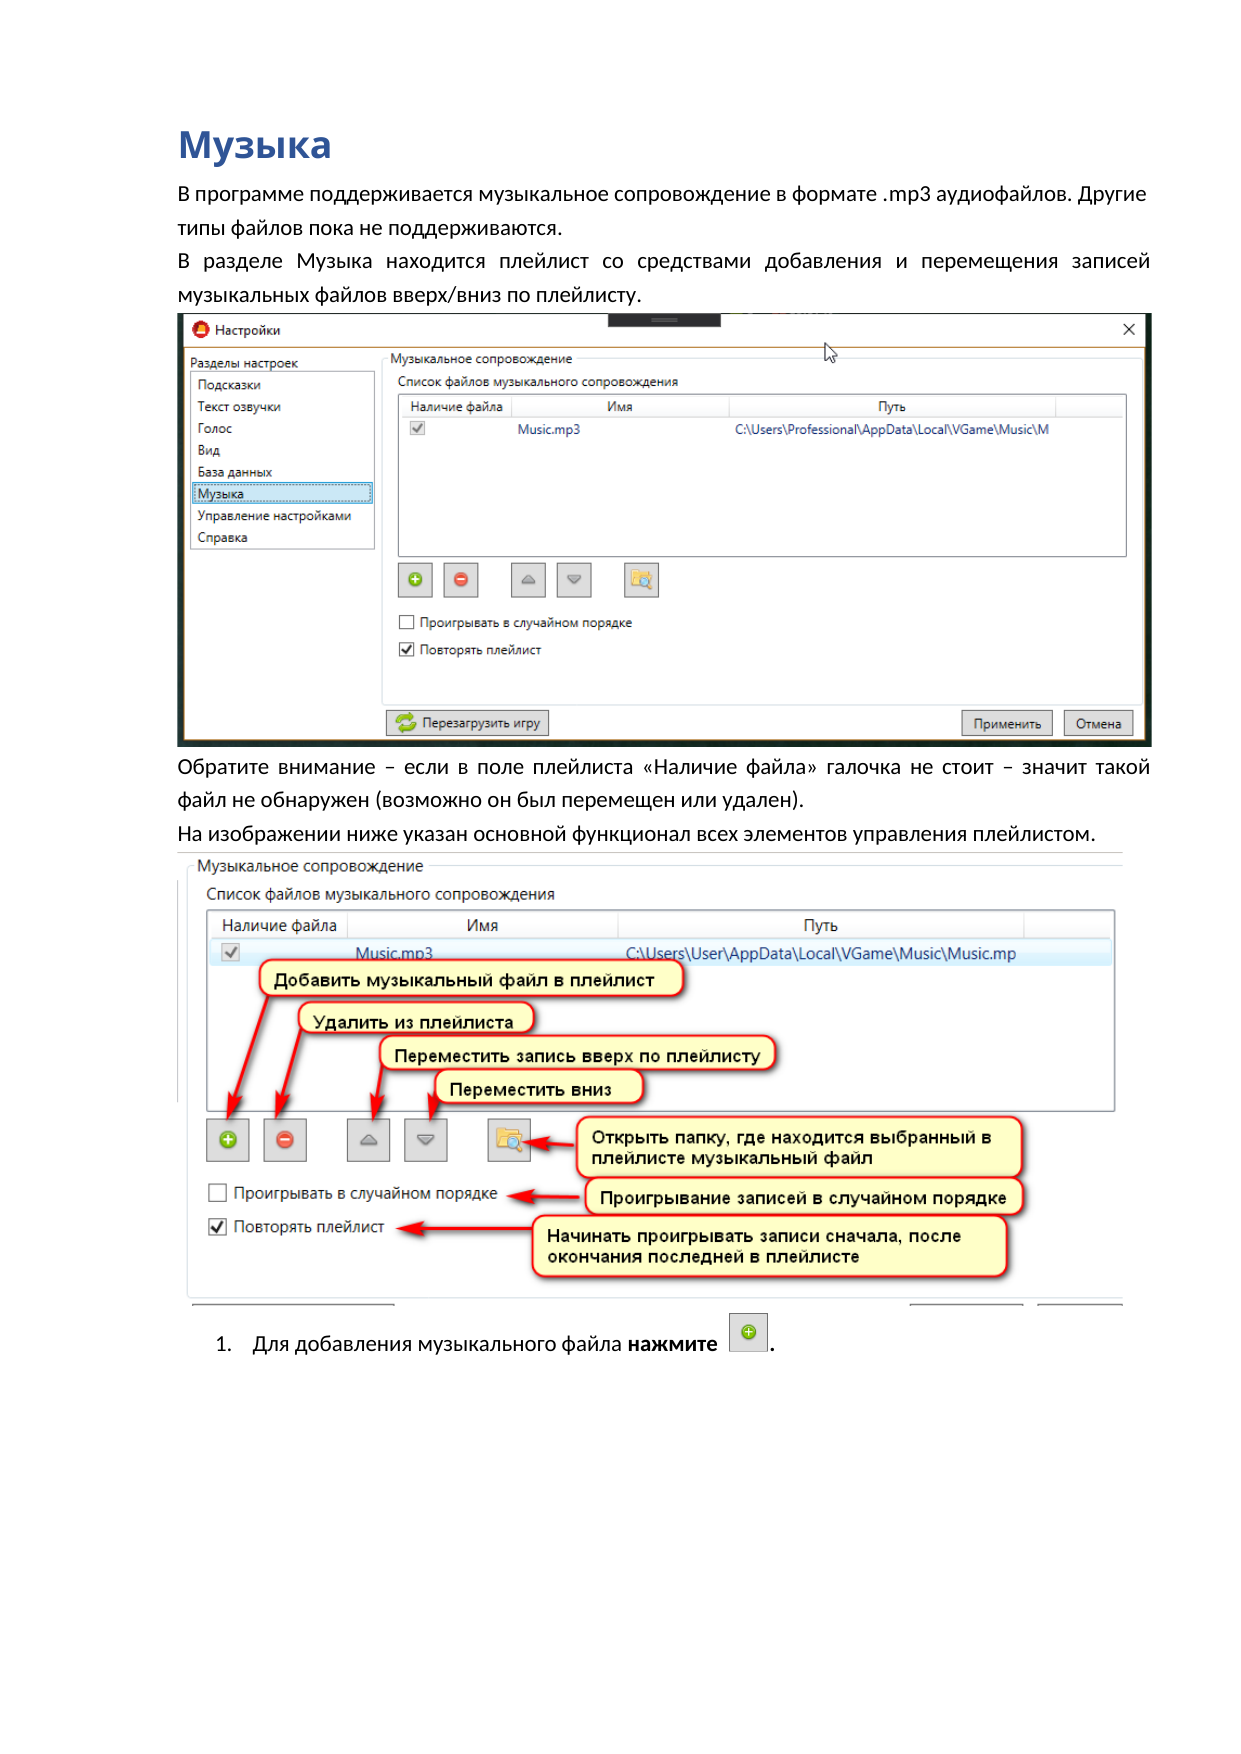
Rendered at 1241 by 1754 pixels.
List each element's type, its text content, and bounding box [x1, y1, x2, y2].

text Обратите внимание – если в поле плейлиста «Наличие файла» галочка не стоит – значит такой файл не обнаружен (возможно он был перемещен или удален). [177, 752, 1152, 813]
text На изображении ниже указан основной функционал всех элементов управления плейлистом. [177, 819, 1152, 847]
picture [177, 313, 1152, 747]
list Для добавления музыкального файла нажмите . [215, 1311, 1152, 1357]
subtitle Музыка [177, 118, 1152, 169]
picture [177, 852, 1123, 1306]
text В программе поддерживается музыкальное сопровождение в формате .mp3 аудиофайлов. Другие типы файлов пока не поддерживаются. [177, 179, 1152, 241]
picture [728, 1311, 769, 1352]
text В разделе Музыка находится плейлист со средствами добавления и перемещения записей музыкальных файлов вверх/вниз по плейлисту. [177, 246, 1152, 308]
